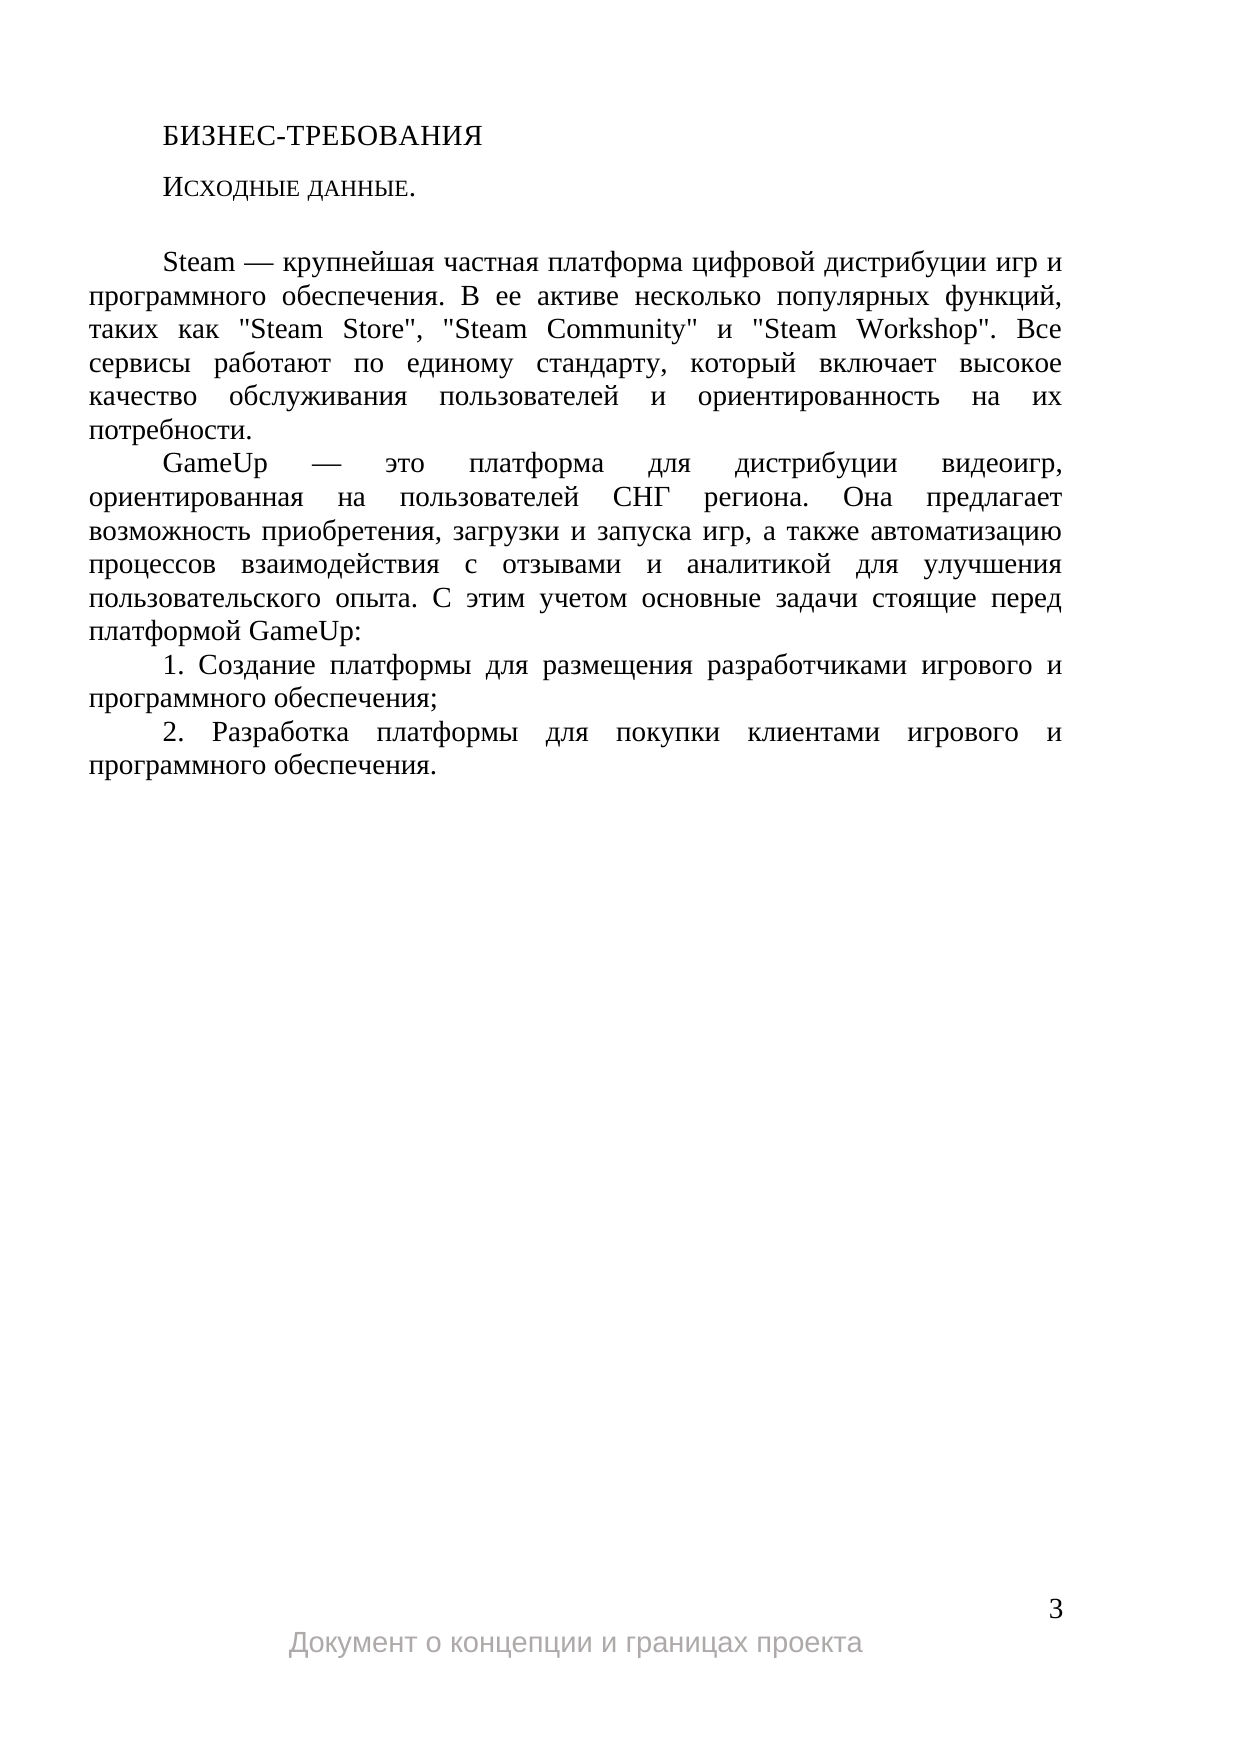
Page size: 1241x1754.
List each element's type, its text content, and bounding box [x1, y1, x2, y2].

text 1. Создание платформы для размещения разработчиками игрового и программного обеспечения; [88, 647, 1063, 714]
subtitle Исходные данные. [88, 169, 1063, 203]
subtitle БИЗНЕС-ТРЕБОВАНИЯ [88, 118, 1063, 152]
text Steam — крупнейшая частная платформа цифровой дистрибуции игр и программного обеспечения. В ее активе несколько популярных функций, таких как "Steam Store", "Steam Community" и "Steam Workshop". Все сервисы работают по единому стандарту, который включает высокое качество обслуживания пользователей и ориентированность на их потребности. [88, 244, 1063, 446]
text GameUp — это платформа для дистрибуции видеоигр, ориентированная на пользователей СНГ региона. Она предлагает возможность приобретения, загрузки и запуска игр, а также автоматизацию процессов взаимодействия с отзывами и аналитикой для улучшения пользовательского опыта. С этим учетом основные задачи стоящие перед платформой GameUp: [88, 446, 1063, 647]
text 2. Разработка платформы для покупки клиентами игрового и программного обеспечения. [88, 714, 1063, 781]
